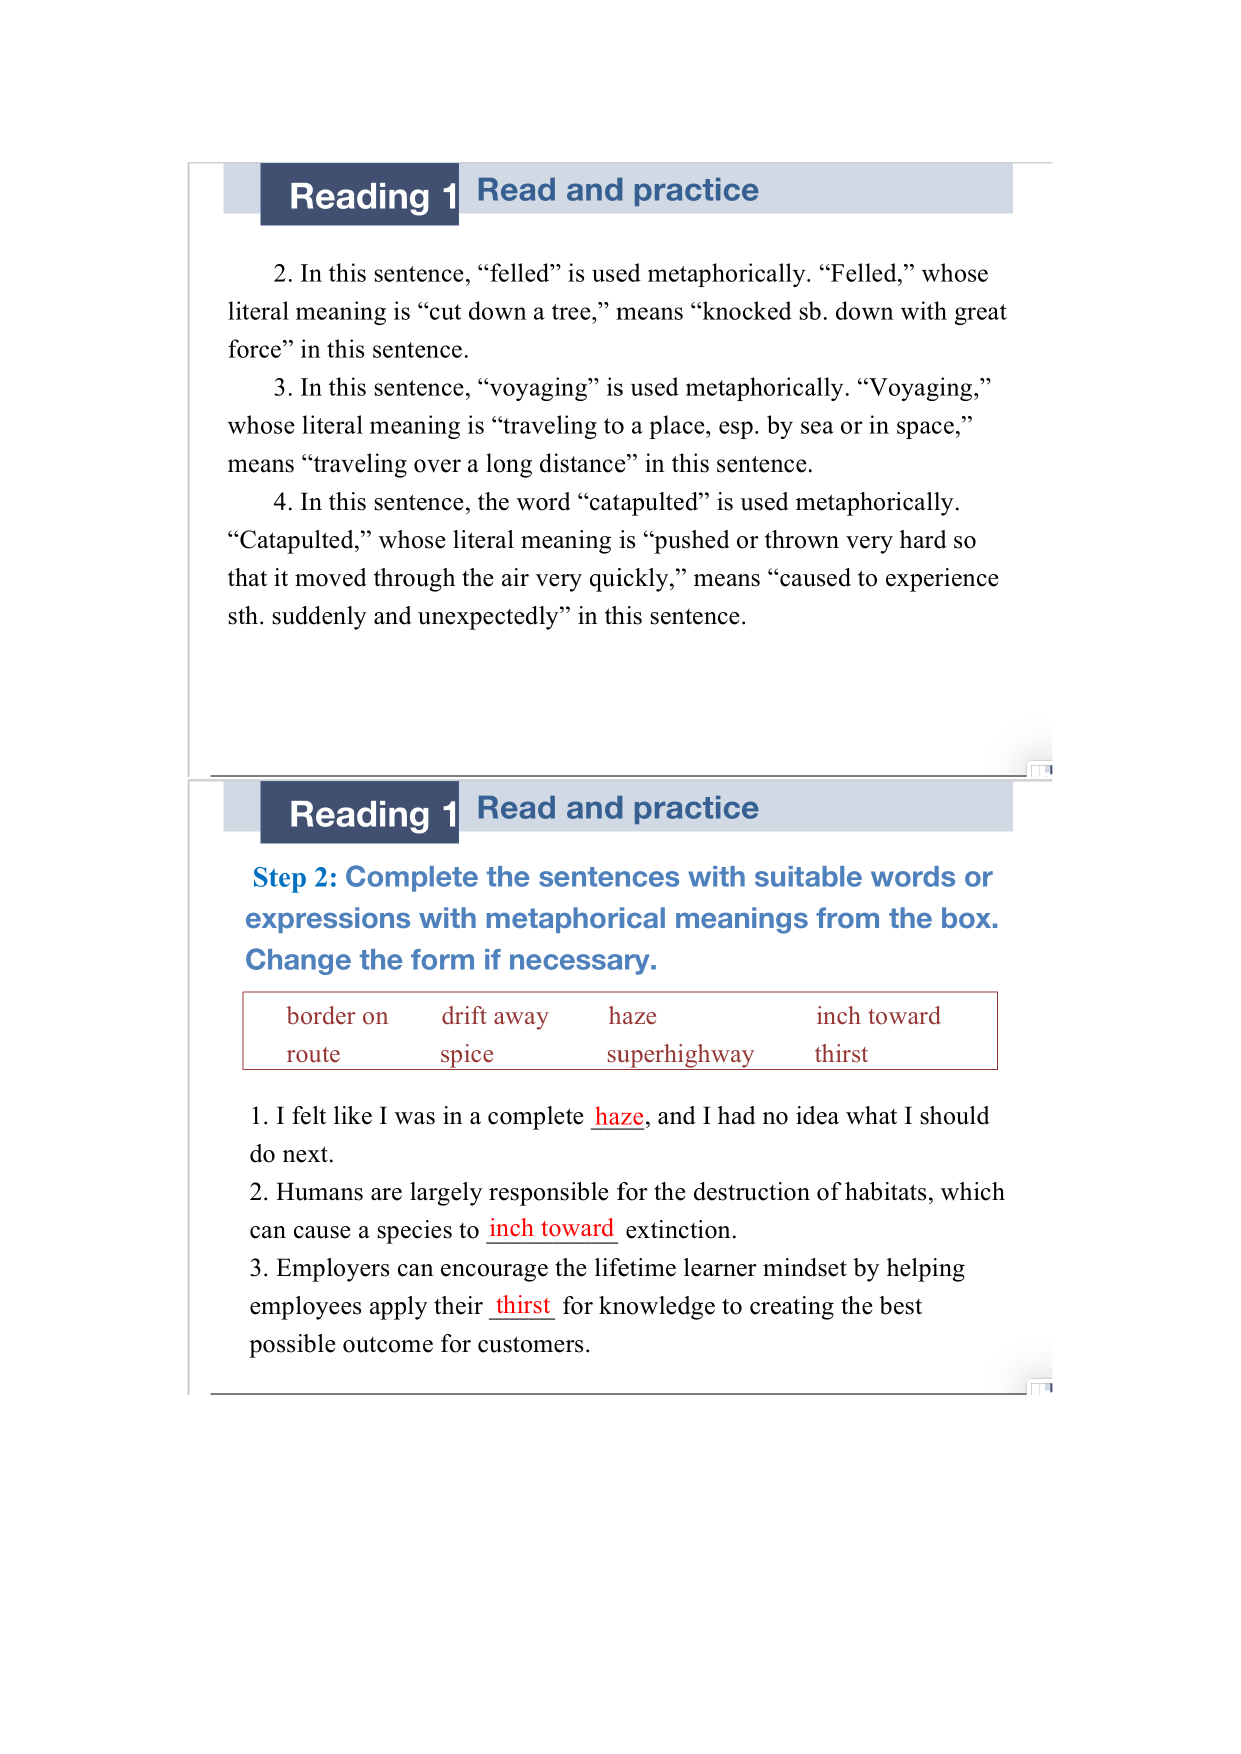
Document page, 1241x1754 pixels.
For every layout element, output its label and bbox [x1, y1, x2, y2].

picture [187, 162, 1053, 777]
picture [187, 779, 1053, 1395]
